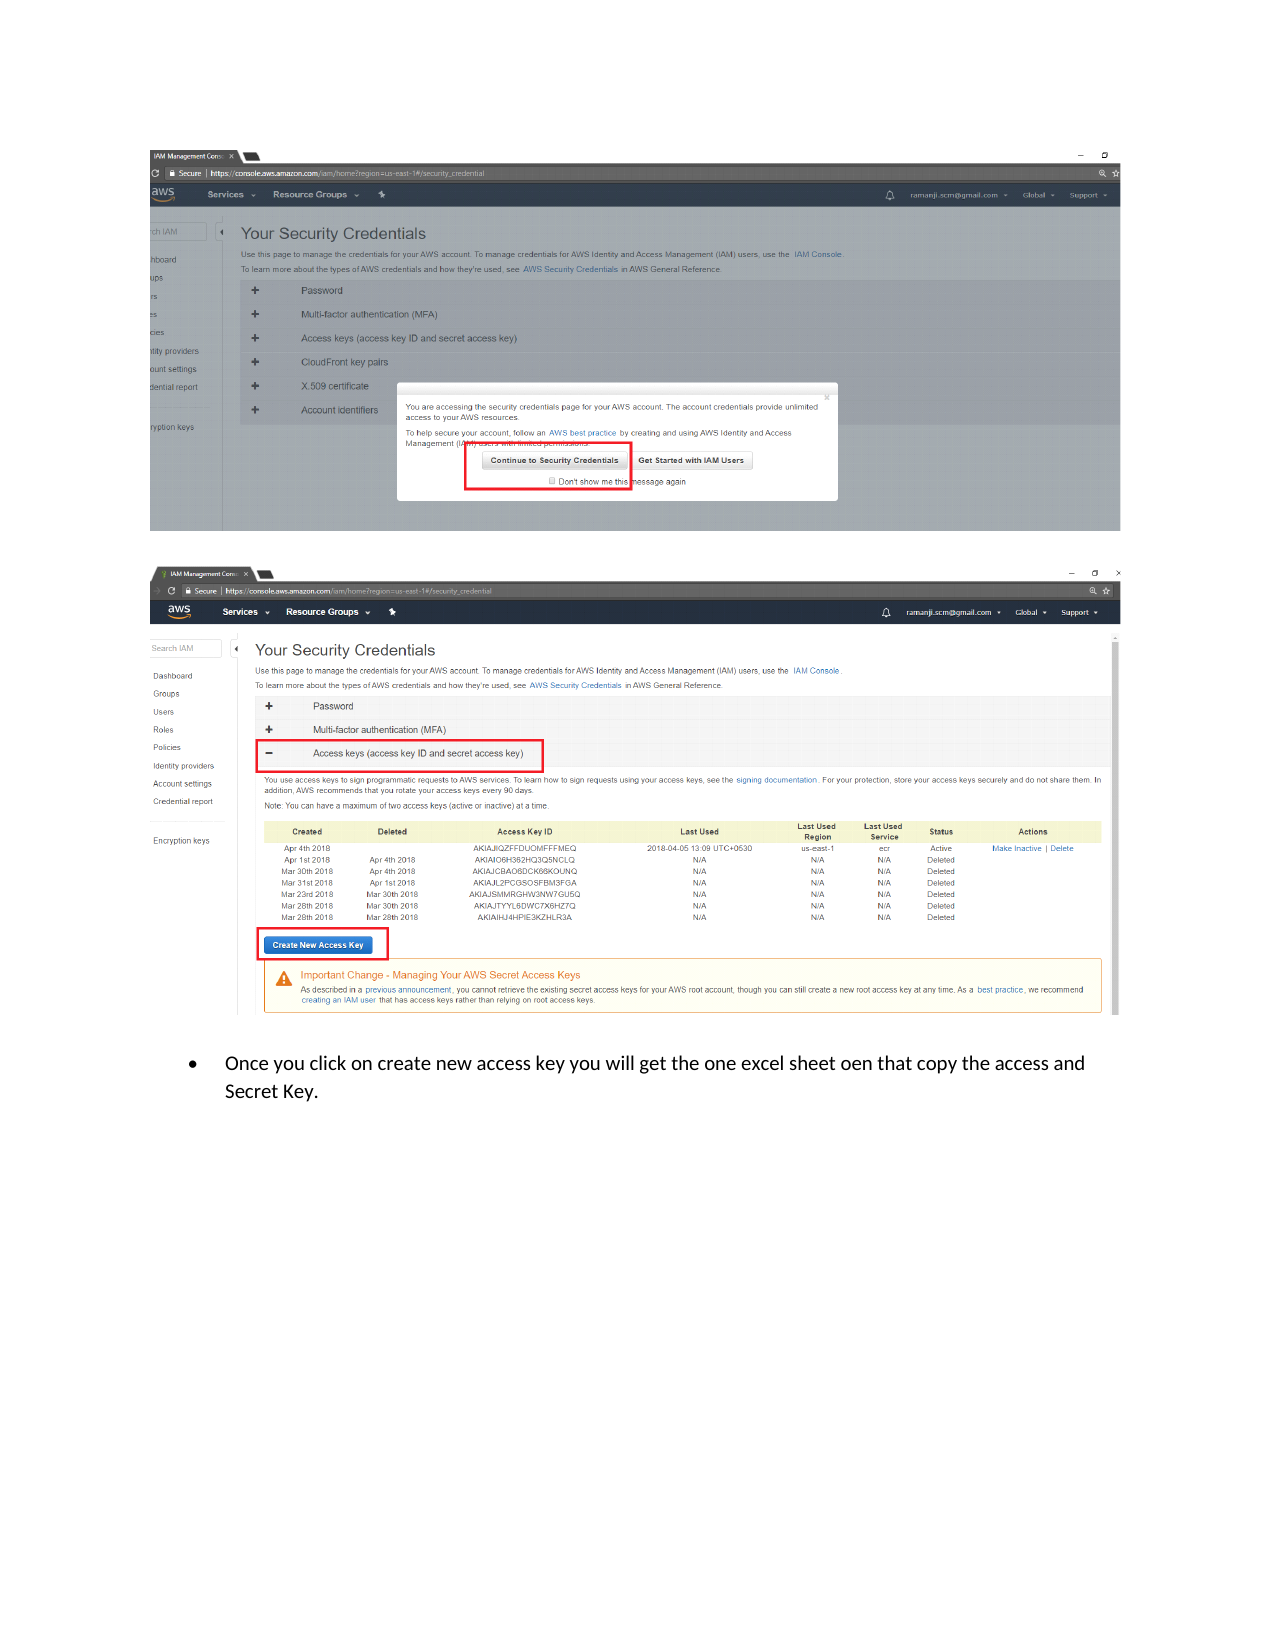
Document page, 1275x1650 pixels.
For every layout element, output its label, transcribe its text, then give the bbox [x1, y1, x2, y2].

picture [150, 566, 1121, 1015]
list Once you click on create new access key you will get the one excel sheet oen that copy the access and Secret Key. [187, 1051, 1125, 1103]
picture [150, 150, 1121, 531]
